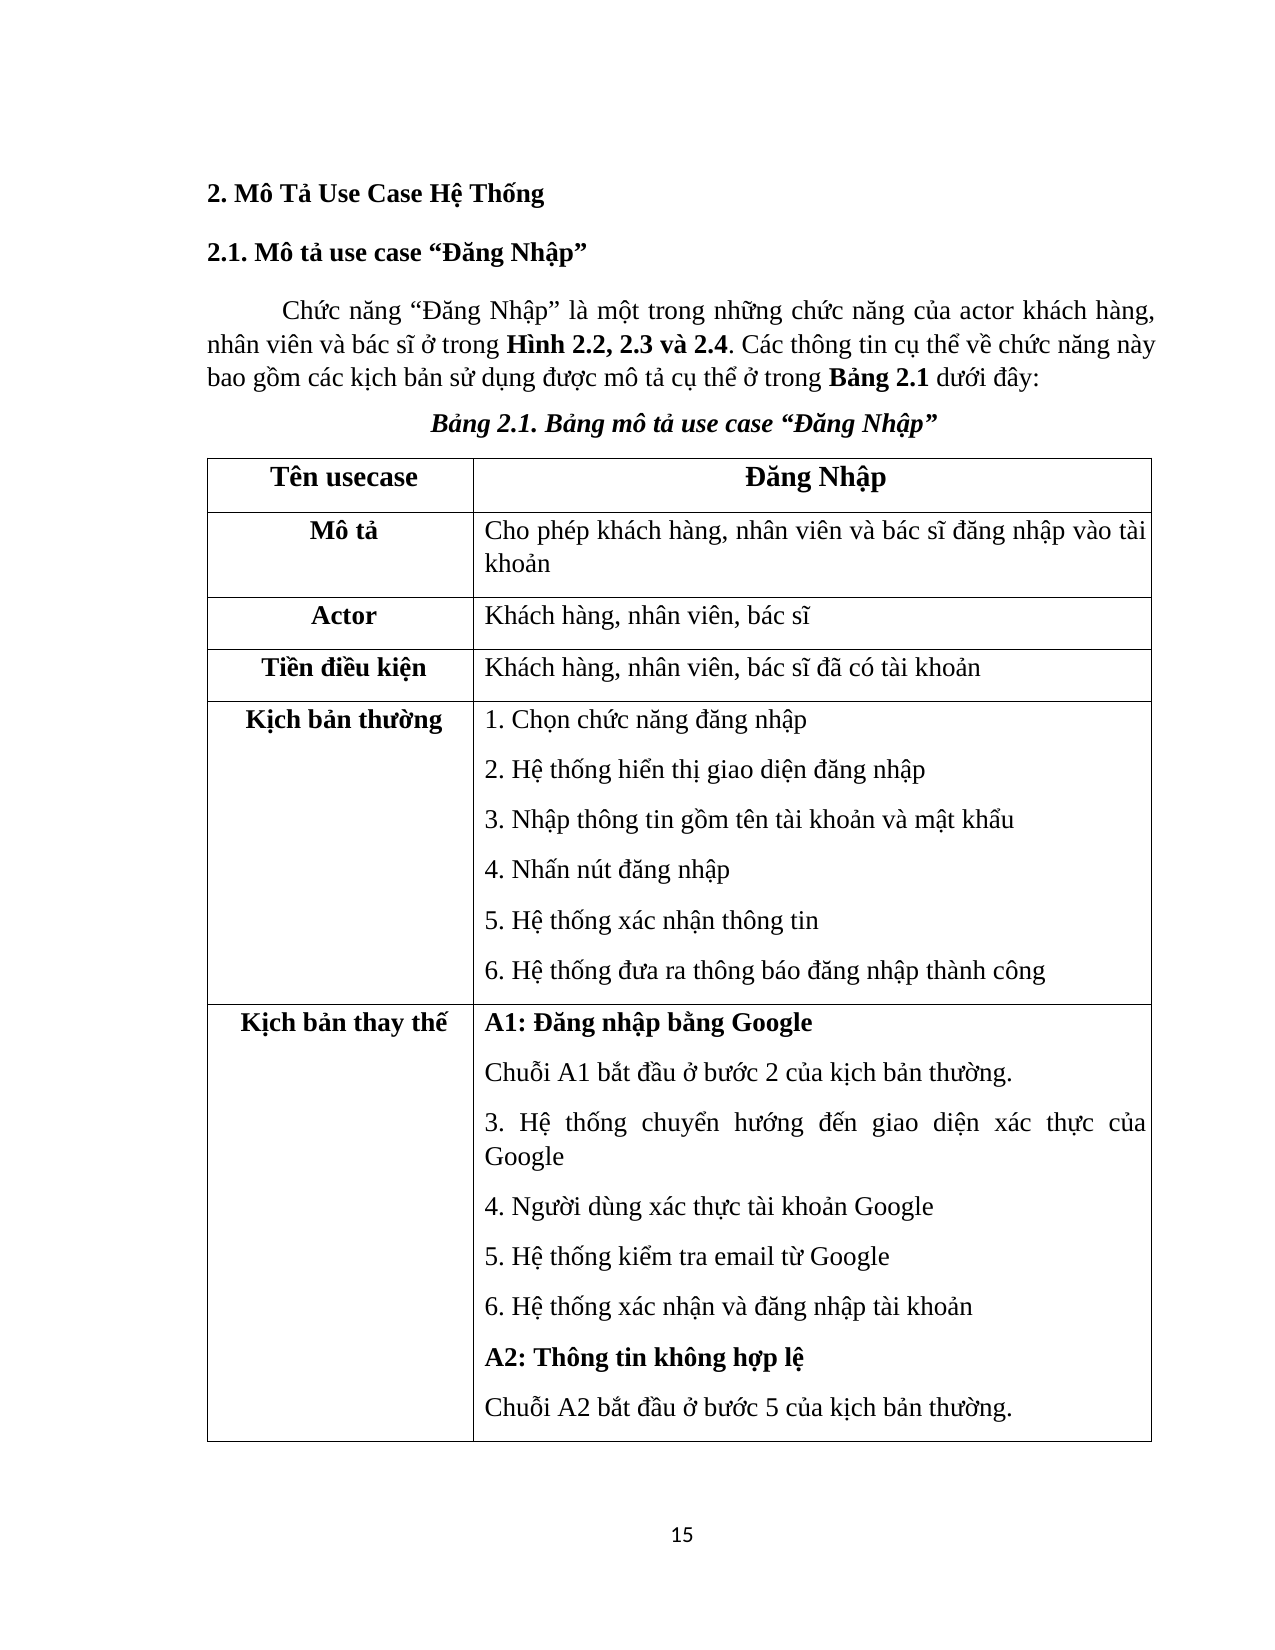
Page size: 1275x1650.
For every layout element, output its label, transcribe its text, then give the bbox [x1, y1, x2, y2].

text Bảng 2.1. Bảng mô tả use case “Đăng Nhập” [207, 407, 1157, 438]
table_cell Tiền điều kiện [208, 650, 473, 701]
table_cell Khách hàng, nhân viên, bác sĩ [474, 598, 1151, 649]
table_cell Kịch bản thường [208, 702, 473, 1004]
table_cell Mô tả [208, 513, 473, 597]
table_header Đăng Nhập [474, 459, 1151, 512]
table_header Tên usecase [208, 459, 473, 512]
table_cell Cho phép khách hàng, nhân viên và bác sĩ đăng nhập vào tài khoản [474, 513, 1151, 597]
table_cell Kịch bản thay thế [208, 1005, 473, 1441]
table_cell 1. Chọn chức năng đăng nhập 2. Hệ thống hiển thị giao diện đăng nhập 3. Nhập thông tin gồm tên tài khoản và mật khẩu 4. Nhấn nút đăng nhập 5. Hệ thống xác nhận thông tin 6. Hệ thống đưa ra thông báo đăng nhập thành công [474, 702, 1151, 1004]
table_cell Khách hàng, nhân viên, bác sĩ đã có tài khoản [474, 650, 1151, 701]
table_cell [474, 1005, 1151, 1441]
subtitle 2. Mô Tả Use Case Hệ Thống [207, 177, 1157, 208]
text Chức năng “Đăng Nhập” là một trong những chức năng của actor khách hàng, nhân viên và bác sĩ ở trong Hình 2.2, 2.3 và 2.4. Các thông tin cụ thể về chức năng này bao gồm các kịch bản sử dụng được mô tả cụ thể ở trong Bảng 2.1 dưới đây: [207, 294, 1157, 392]
subtitle 2.1. Mô tả use case “Đăng Nhập” [207, 236, 1157, 267]
table_cell Actor [208, 598, 473, 649]
